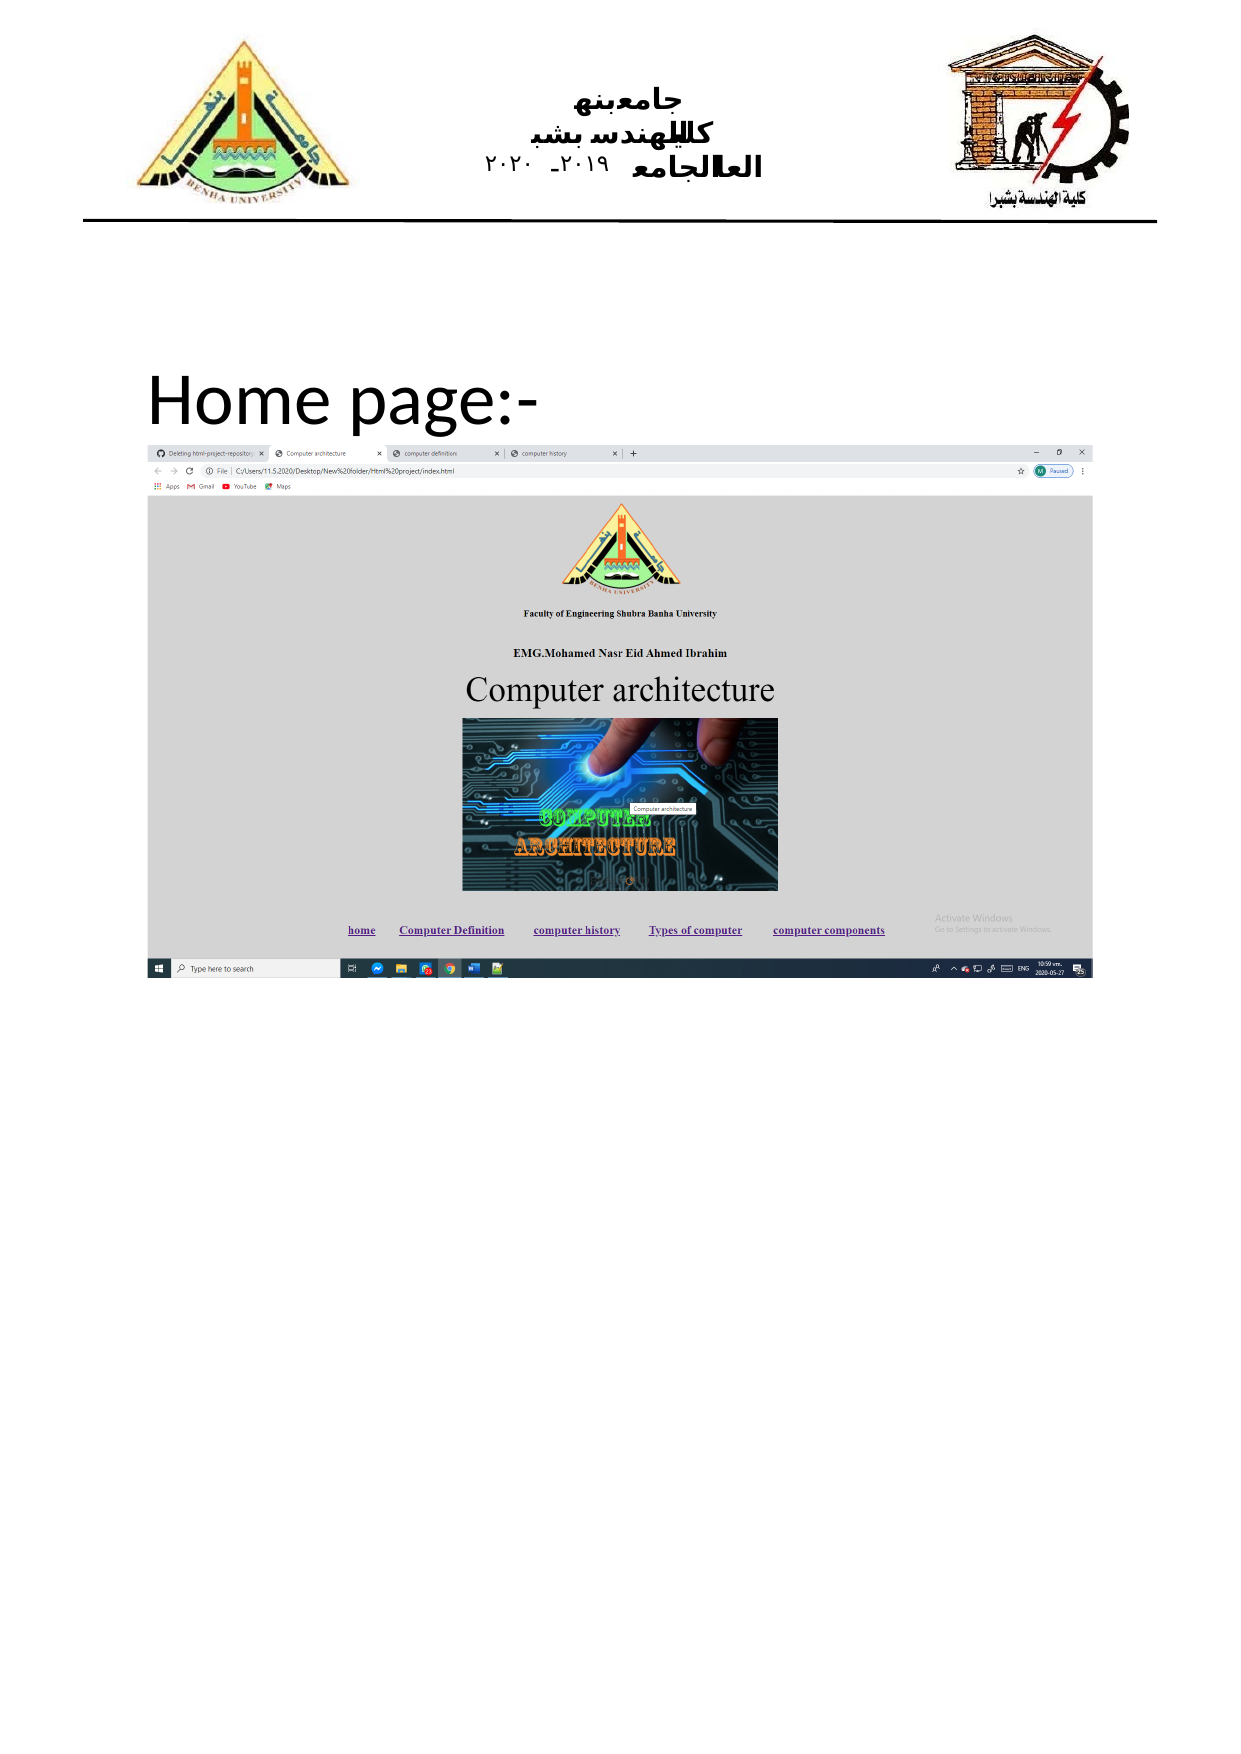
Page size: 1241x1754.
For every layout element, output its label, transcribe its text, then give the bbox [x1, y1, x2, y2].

text Home page:- [148, 352, 1093, 445]
picture [921, 28, 1129, 219]
picture [147, 445, 1093, 978]
picture [112, 9, 373, 204]
